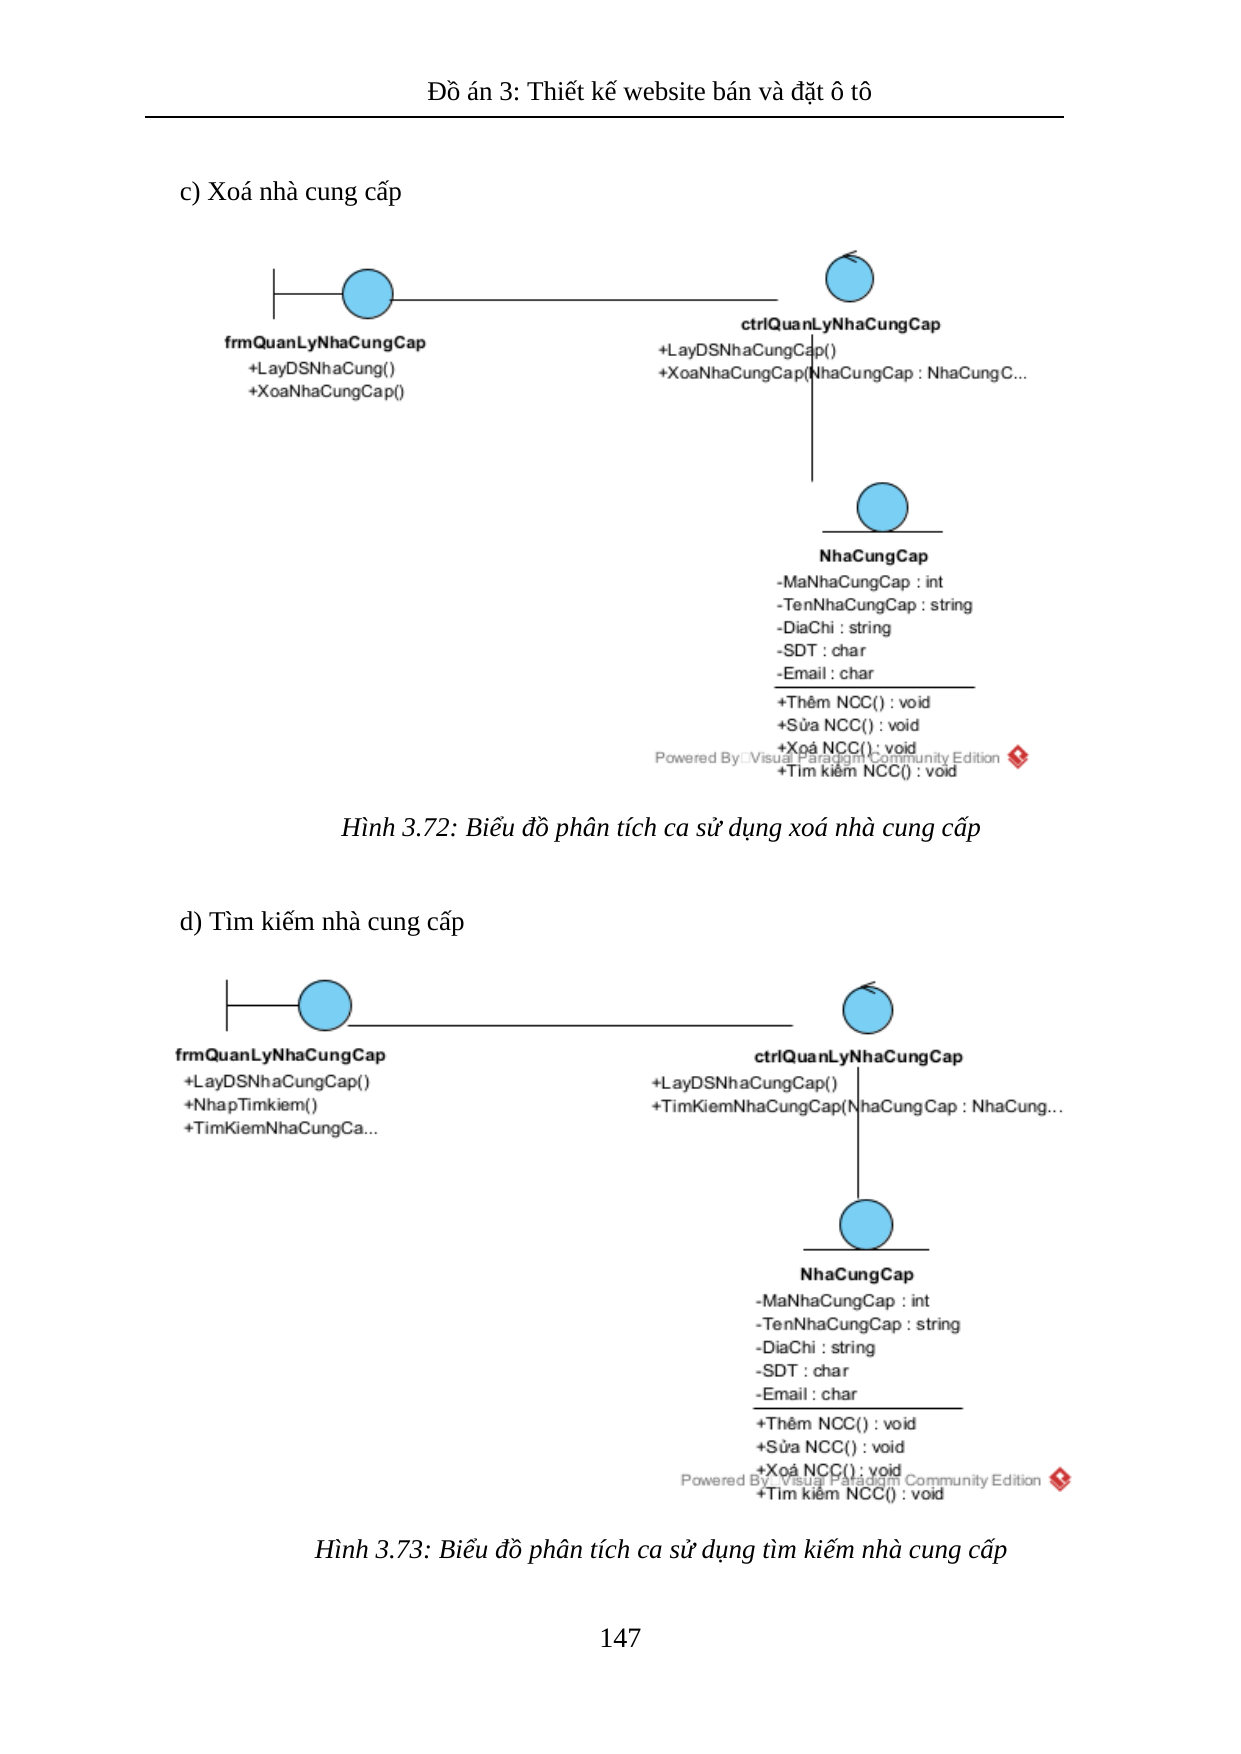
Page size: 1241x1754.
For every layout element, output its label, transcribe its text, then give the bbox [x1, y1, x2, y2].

list d) Tìm kiếm nhà cung cấp [179, 904, 1090, 936]
list c) Xoá nhà cung cấp [179, 175, 1090, 206]
text Hình 3.72: Biểu đồ phân tích ca sử dụng xoá nhà cung cấp [234, 811, 1090, 842]
text Hình 3.73: Biểu đồ phân tích ca sử dụng tìm kiếm nhà cung cấp [234, 1533, 1090, 1564]
picture [203, 234, 1037, 783]
picture [161, 963, 1080, 1506]
